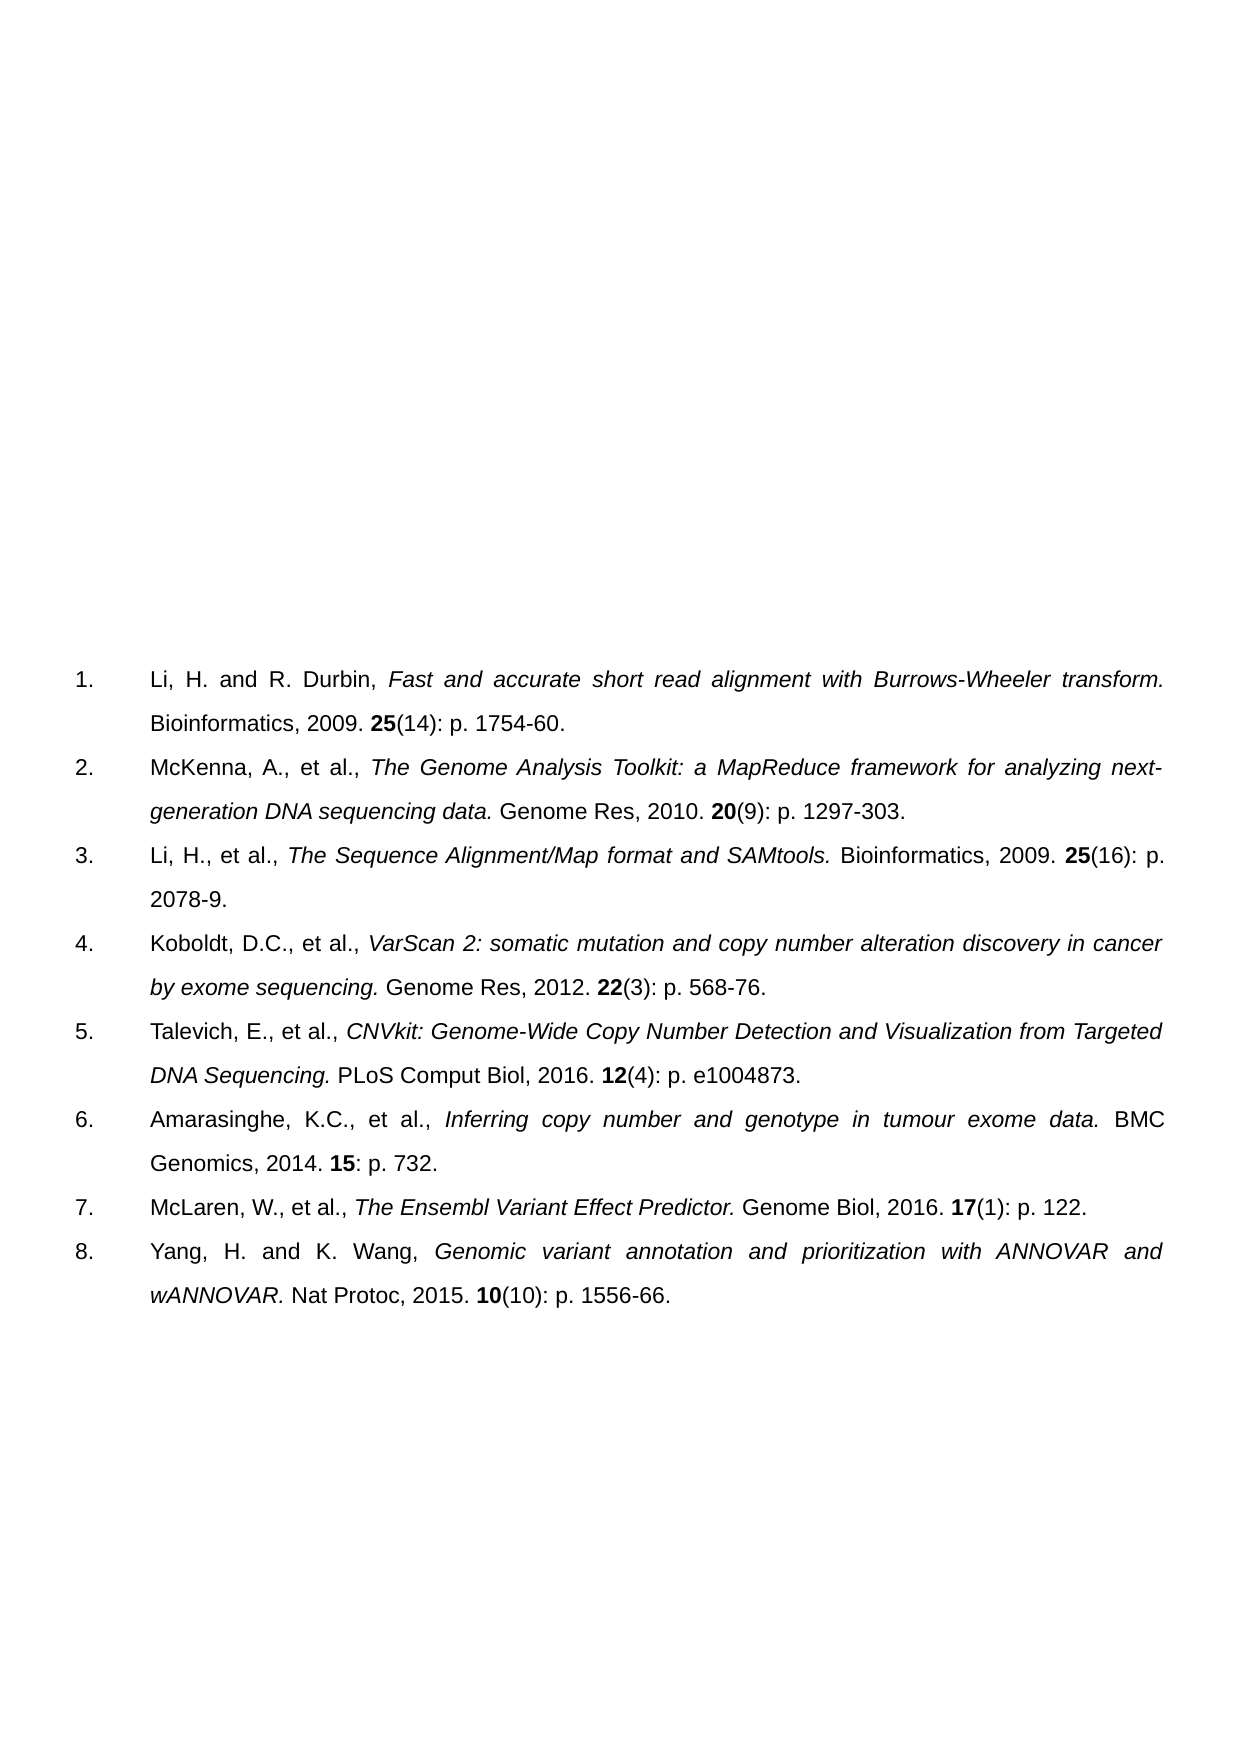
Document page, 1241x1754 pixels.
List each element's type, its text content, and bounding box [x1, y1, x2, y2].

text 8. Yang, H. and K. Wang, Genomic variant annotation and prioritization with ANNOVAR and wANNOVAR. Nat Protoc, 2015. 10(10): p. 1556-66. [75, 1229, 1165, 1318]
text 3. Li, H., et al., The Sequence Alignment/Map format and SAMtools. Bioinformatics, 2009. 25(16): p. 2078-9. [75, 833, 1165, 921]
text 4. Koboldt, D.C., et al., VarScan 2: somatic mutation and copy number alteration discovery in cancer by exome sequencing. Genome Res, 2012. 22(3): p. 568-76. [75, 921, 1165, 1009]
text 6. Amarasinghe, K.C., et al., Inferring copy number and genotype in tumour exome data. BMC Genomics, 2014. 15: p. 732. [75, 1097, 1165, 1185]
text 5. Talevich, E., et al., CNVkit: Genome-Wide Copy Number Detection and Visualization from Targeted DNA Sequencing. PLoS Comput Biol, 2016. 12(4): p. e1004873. [75, 1009, 1165, 1097]
text 7. McLaren, W., et al., The Ensembl Variant Effect Predictor. Genome Biol, 2016. 17(1): p. 122. [75, 1185, 1165, 1229]
text 1. Li, H. and R. Durbin, Fast and accurate short read alignment with Burrows-Wheeler transform. Bioinformatics, 2009. 25(14): p. 1754-60. [75, 657, 1165, 745]
text 2. McKenna, A., et al., The Genome Analysis Toolkit: a MapReduce framework for analyzing next-generation DNA sequencing data. Genome Res, 2010. 20(9): p. 1297-303. [75, 745, 1165, 833]
